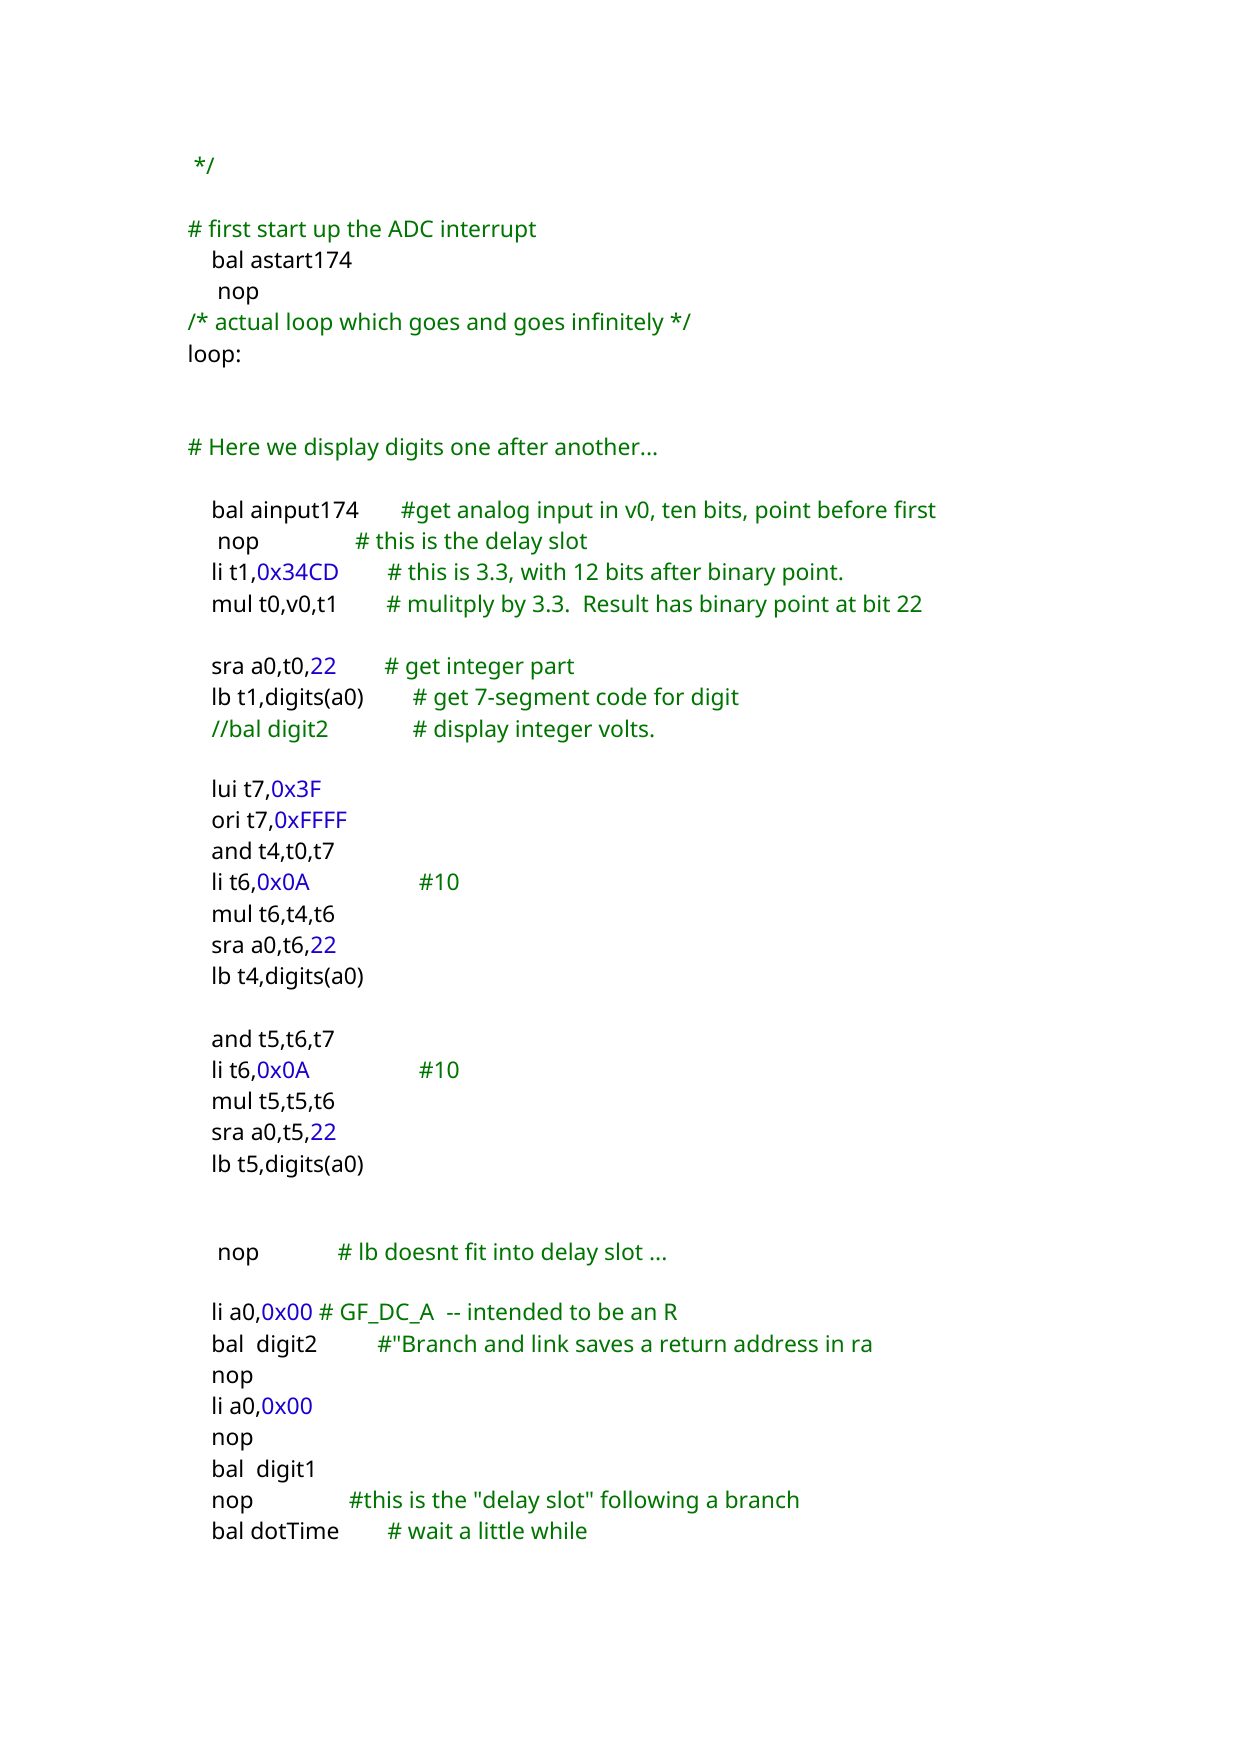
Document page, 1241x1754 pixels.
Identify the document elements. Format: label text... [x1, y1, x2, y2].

text sra a0,t6,22 [187, 929, 1053, 960]
text /* actual loop which goes and goes infinitely */ [187, 306, 1053, 337]
text li a0,0x00 # GF_DC_A -- intended to be an R [187, 1296, 1053, 1327]
text lb t4,digits(a0) [187, 960, 1053, 991]
text lb t1,digits(a0) # get 7-segment code for digit [187, 681, 1053, 712]
text nop # this is the delay slot [187, 525, 1053, 556]
text nop [187, 275, 1053, 306]
text li a0,0x00 [187, 1390, 1053, 1421]
text sra a0,t5,22 [187, 1116, 1053, 1147]
text nop # lb doesnt fit into delay slot ... [187, 1236, 1053, 1267]
text # first start up the ADC interrupt [187, 212, 1053, 244]
text lui t7,0x3F [187, 772, 1053, 804]
text sra a0,t0,22 # get integer part [187, 650, 1053, 681]
text mul t6,t4,t6 [187, 897, 1053, 929]
text //bal digit2 # display integer volts. [187, 712, 1053, 744]
text ori t7,0xFFFF [187, 804, 1053, 835]
text and t5,t6,t7 [187, 1022, 1053, 1054]
text bal ainput174 #get analog input in v0, ten bits, point before first [187, 494, 1053, 525]
text bal digit1 [187, 1452, 1053, 1484]
text nop [187, 1421, 1053, 1452]
text # Here we display digits one after another... [187, 431, 1053, 462]
text bal astart174 [187, 244, 1053, 275]
text li t1,0x34CD # this is 3.3, with 12 bits after binary point. [187, 556, 1053, 587]
text bal dotTime # wait a little while [187, 1515, 1053, 1546]
text bal digit2 #"Branch and link saves a return address in ra [187, 1327, 1053, 1359]
text li t6,0x0A #10 [187, 1054, 1053, 1085]
text */ [187, 150, 1053, 181]
text loop: [187, 337, 1053, 369]
text mul t5,t5,t6 [187, 1085, 1053, 1116]
text mul t0,v0,t1 # mulitply by 3.3. Result has binary point at bit 22 [187, 587, 1053, 619]
text and t4,t0,t7 [187, 835, 1053, 866]
text li t6,0x0A #10 [187, 866, 1053, 897]
text lb t5,digits(a0) [187, 1147, 1053, 1179]
text nop #this is the "delay slot" following a branch [187, 1484, 1053, 1515]
text nop [187, 1359, 1053, 1390]
